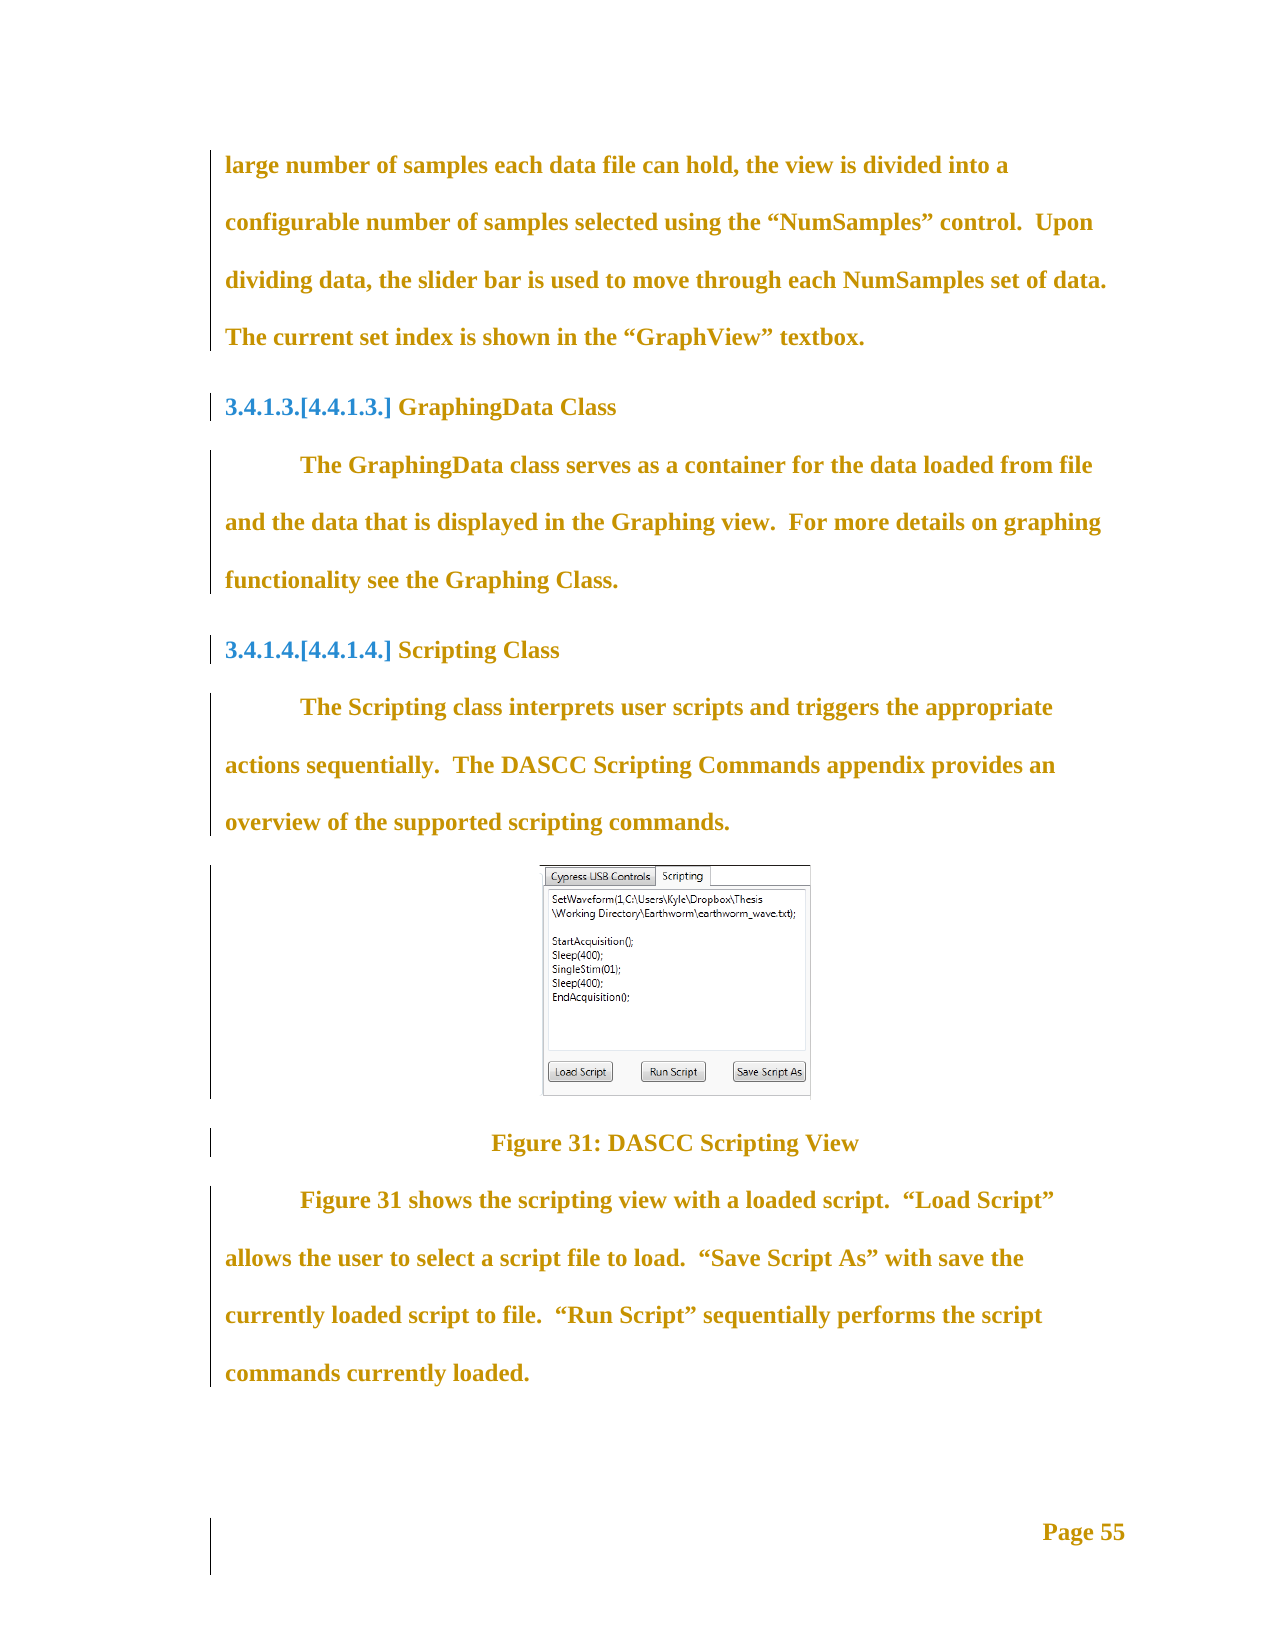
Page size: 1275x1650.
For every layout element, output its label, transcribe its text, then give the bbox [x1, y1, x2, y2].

subtitle GraphingData Class [225, 392, 1125, 421]
picture [539, 865, 811, 1100]
text shows the scripting view with a loaded script. “Load Script” allows the user to select a script file to load. “Save Script As” with save the currently loaded script to file. “Run Script” sequentially performs the script commands currently loaded. [225, 1186, 1125, 1387]
subtitle Scripting Class [225, 635, 1125, 664]
text The GraphingData class serves as a container for the data loaded from file and the data that is displayed in the Graphing view. For more details on graphing functionality see the Graphing Class. [225, 450, 1125, 594]
text The Scripting class interprets user scripts and triggers the appropriate actions sequentially. The appendix provides an overview of the supported scripting commands. [225, 692, 1125, 836]
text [225, 150, 1125, 351]
